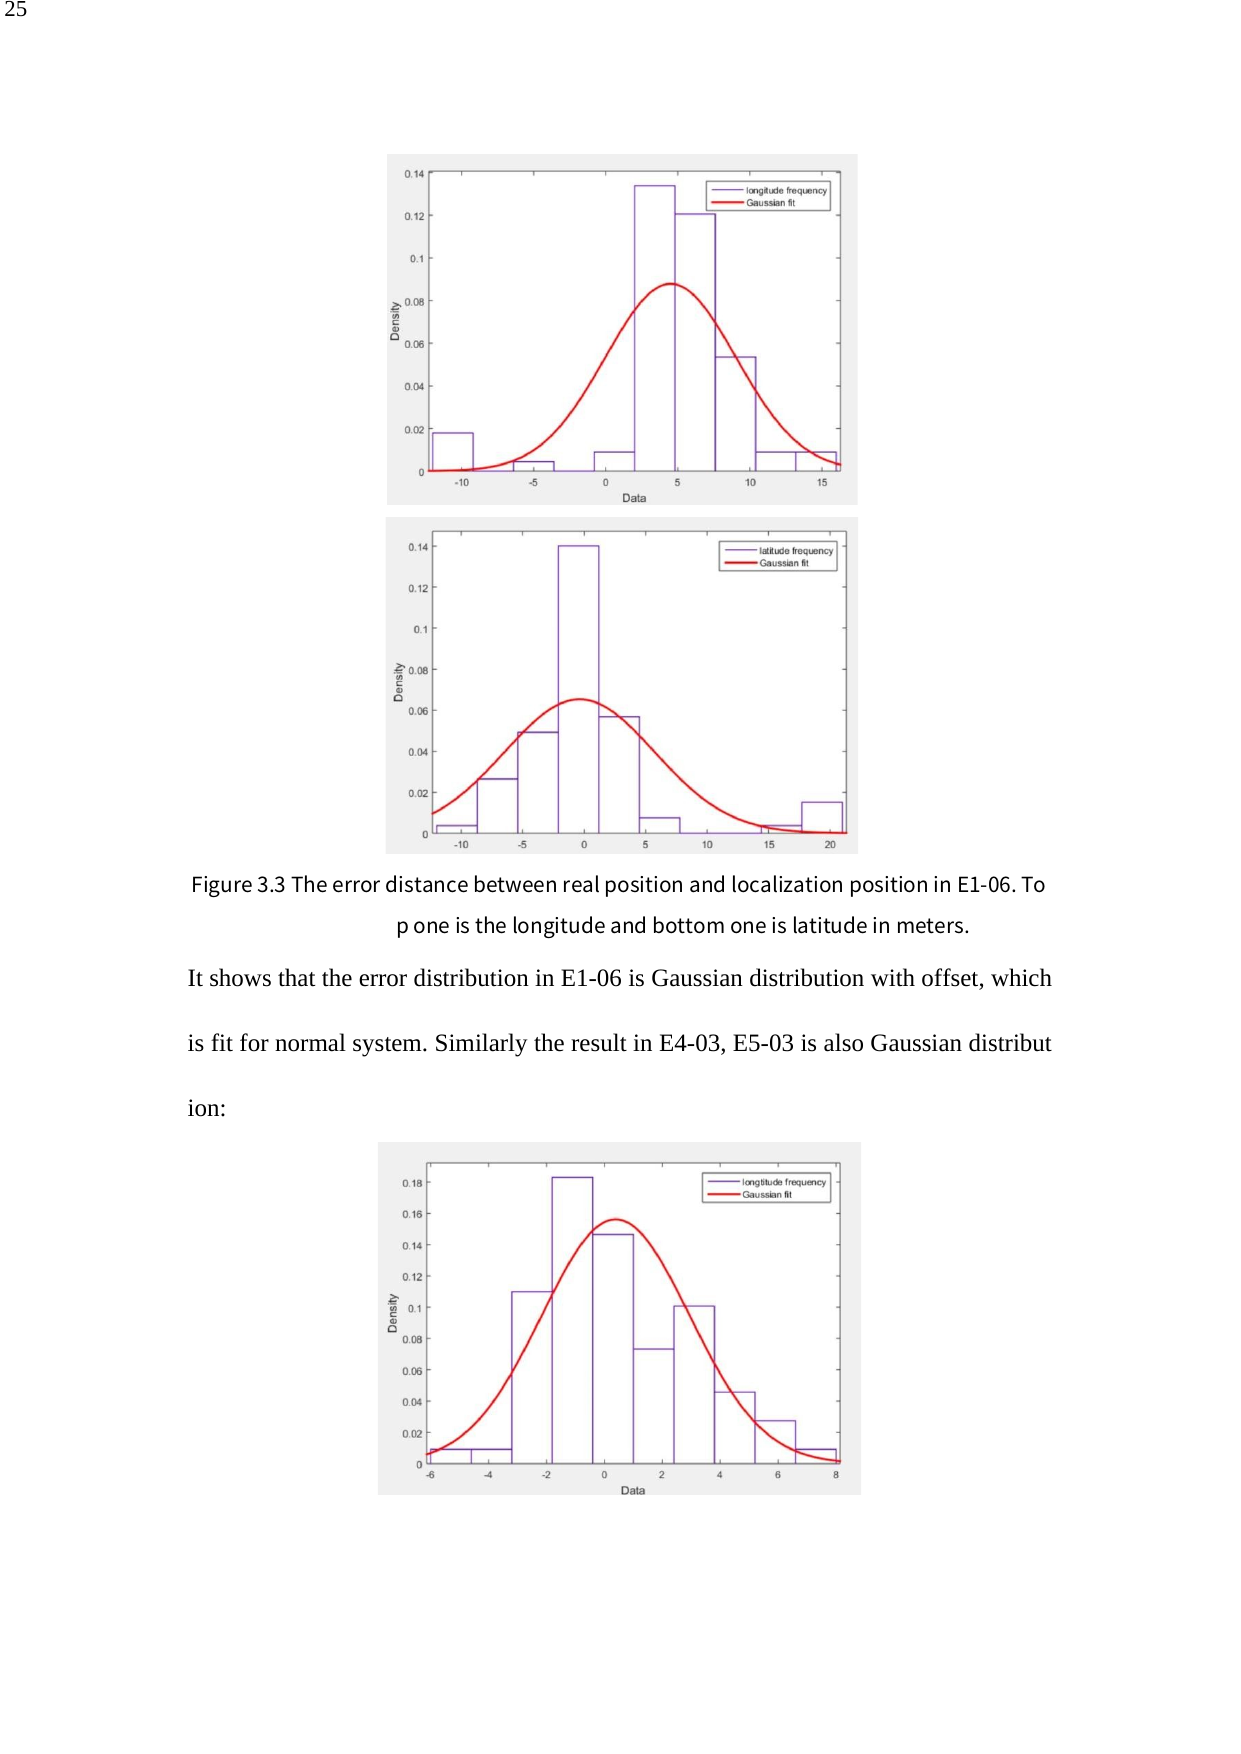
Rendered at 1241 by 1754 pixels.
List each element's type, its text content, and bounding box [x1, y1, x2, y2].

text It shows that the error distribution in E1-06 is Gaussian distribution with offset, which is fit for normal system. Similarly the result in E4-03, E5-03 is also Gaussian distribution: [187, 963, 1053, 1122]
picture [377, 1142, 862, 1495]
picture [385, 517, 859, 854]
picture [387, 154, 858, 505]
text Figure 3.3 The error distance between real position and localization position in E1-06. Top one is the longitude and bottom one is latitude in meters. [191, 868, 1053, 939]
